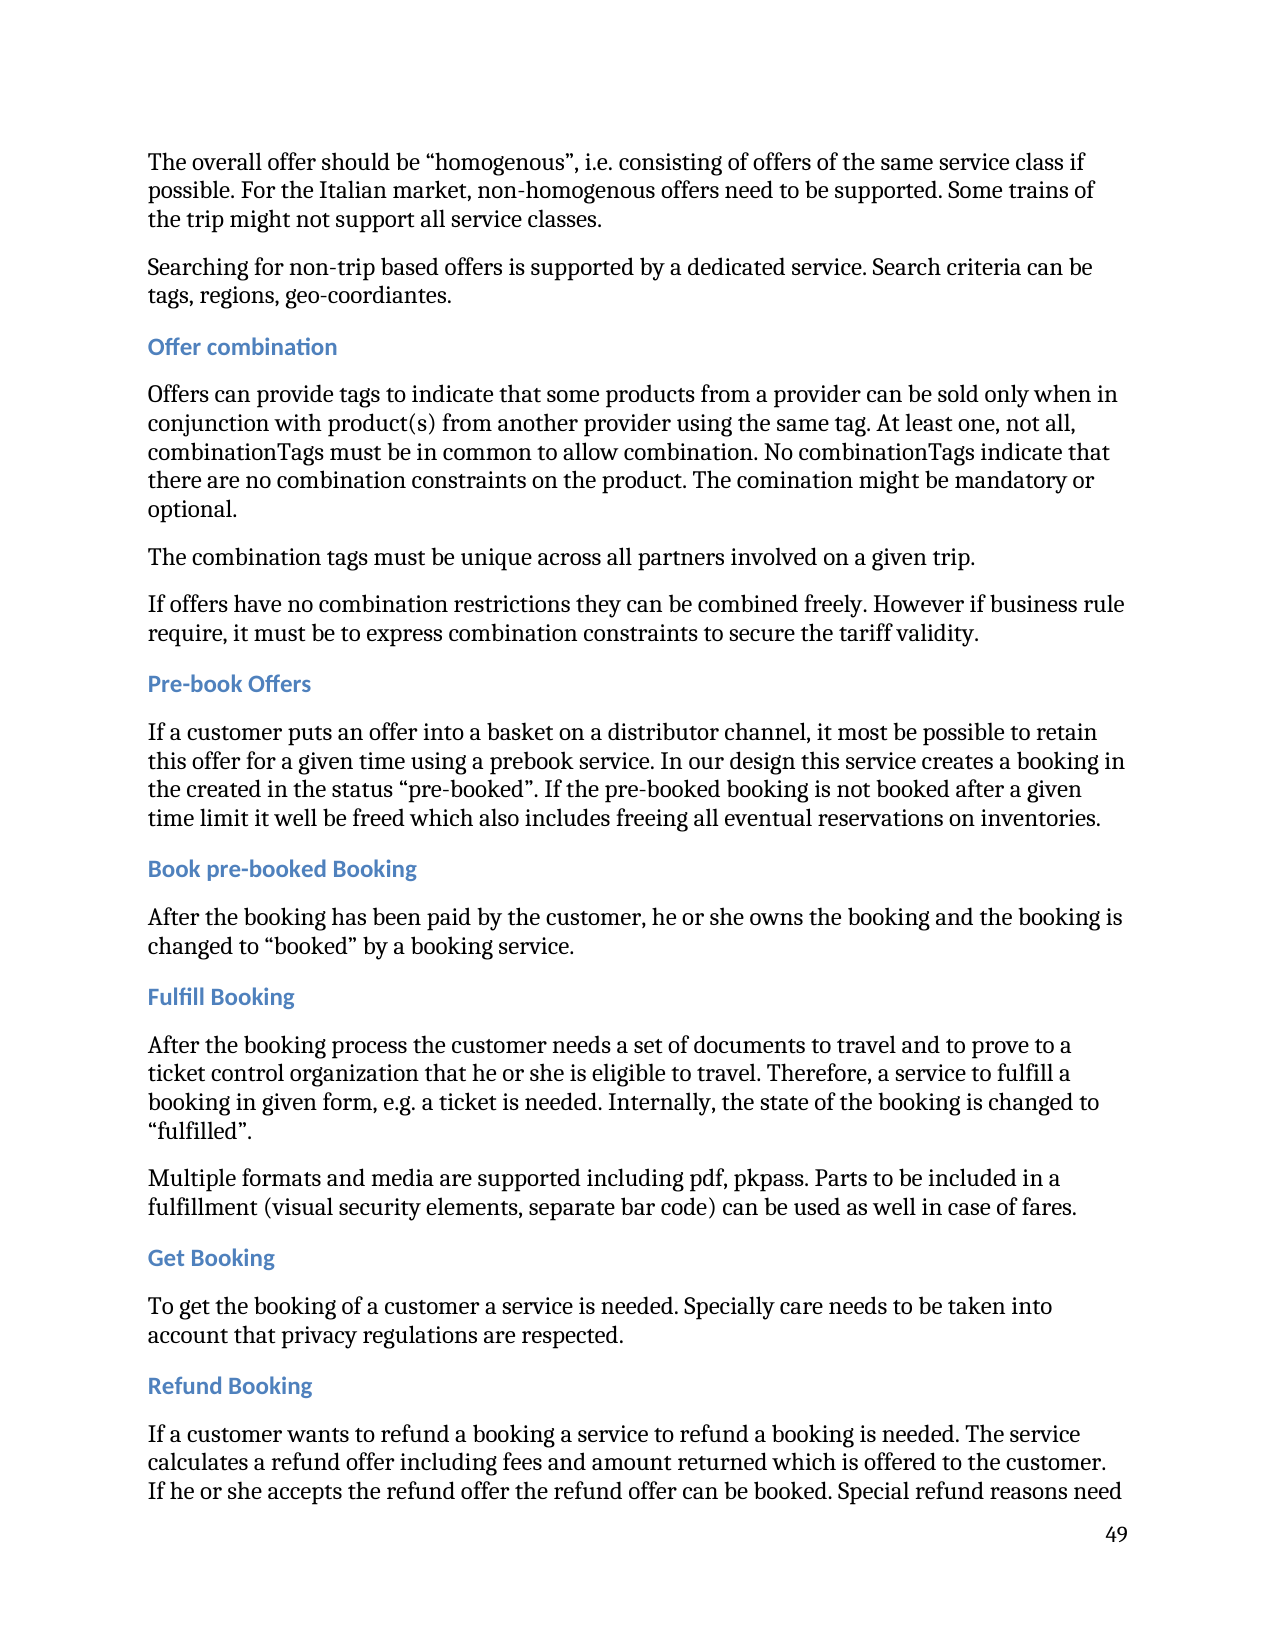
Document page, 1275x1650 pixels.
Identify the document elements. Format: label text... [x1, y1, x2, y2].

subtitle Pre-book Offers [148, 668, 1127, 699]
text The overall offer should be “homogenous”, i.e. consisting of offers of the same service class if possible. For the Italian market, non-homogenous offers need to be supported. Some trains of the trip might not support all service classes. [148, 148, 1127, 234]
text To get the booking of a customer a service is needed. Specially care needs to be taken into account that privacy regulations are respected. [148, 1292, 1127, 1349]
subtitle Fulfill Booking [148, 981, 1127, 1012]
subtitle Book pre-booked Booking [148, 854, 1127, 884]
text After the booking process the customer needs a set of documents to travel and to prove to a ticket control organization that he or she is eligible to travel. Therefore, a service to fulfill a booking in given form, e.g. a ticket is needed. Internally, the state of the booking is changed to “fulfilled”. [148, 1031, 1127, 1146]
text The combination tags must be unique across all partners involved on a given trip. [148, 543, 1127, 571]
subtitle Refund Booking [148, 1370, 1127, 1401]
subtitle Get Booking [148, 1243, 1127, 1273]
text Multiple formats and media are supported including pdf, pkpass. Parts to be included in a fulfillment (visual security elements, separate bar code) can be used as well in case of fares. [148, 1164, 1127, 1222]
text If a customer puts an offer into a basket on a distributor channel, it most be possible to retain this offer for a given time using a prebook service. In our design this service creates a booking in the created in the status “pre-booked”. If the pre-booked booking is not booked after a given time limit it well be freed which also includes freeing all eventual reservations on inventories. [148, 718, 1127, 833]
text Searching for non-trip based offers is supported by a dedicated service. Search criteria can be tags, regions, geo-coordiantes. [148, 253, 1127, 310]
text After the booking has been paid by the customer, he or she owns the booking and the booking is changed to “booked” by a booking service. [148, 903, 1127, 960]
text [148, 1419, 1127, 1506]
subtitle Offer combination [148, 331, 1127, 361]
text Offers can provide tags to indicate that some products from a provider can be sold only when in conjunction with product(s) from another provider using the same tag. At least one, not all, combinationTags must be in common to allow combination. No combinationTags indicate that there are no combination constraints on the product. The comination might be mandatory or optional. [148, 380, 1127, 524]
text If offers have no combination restrictions they can be combined freely. However if business rule require, it must be to express combination constraints to secure the tariff validity. [148, 590, 1127, 648]
